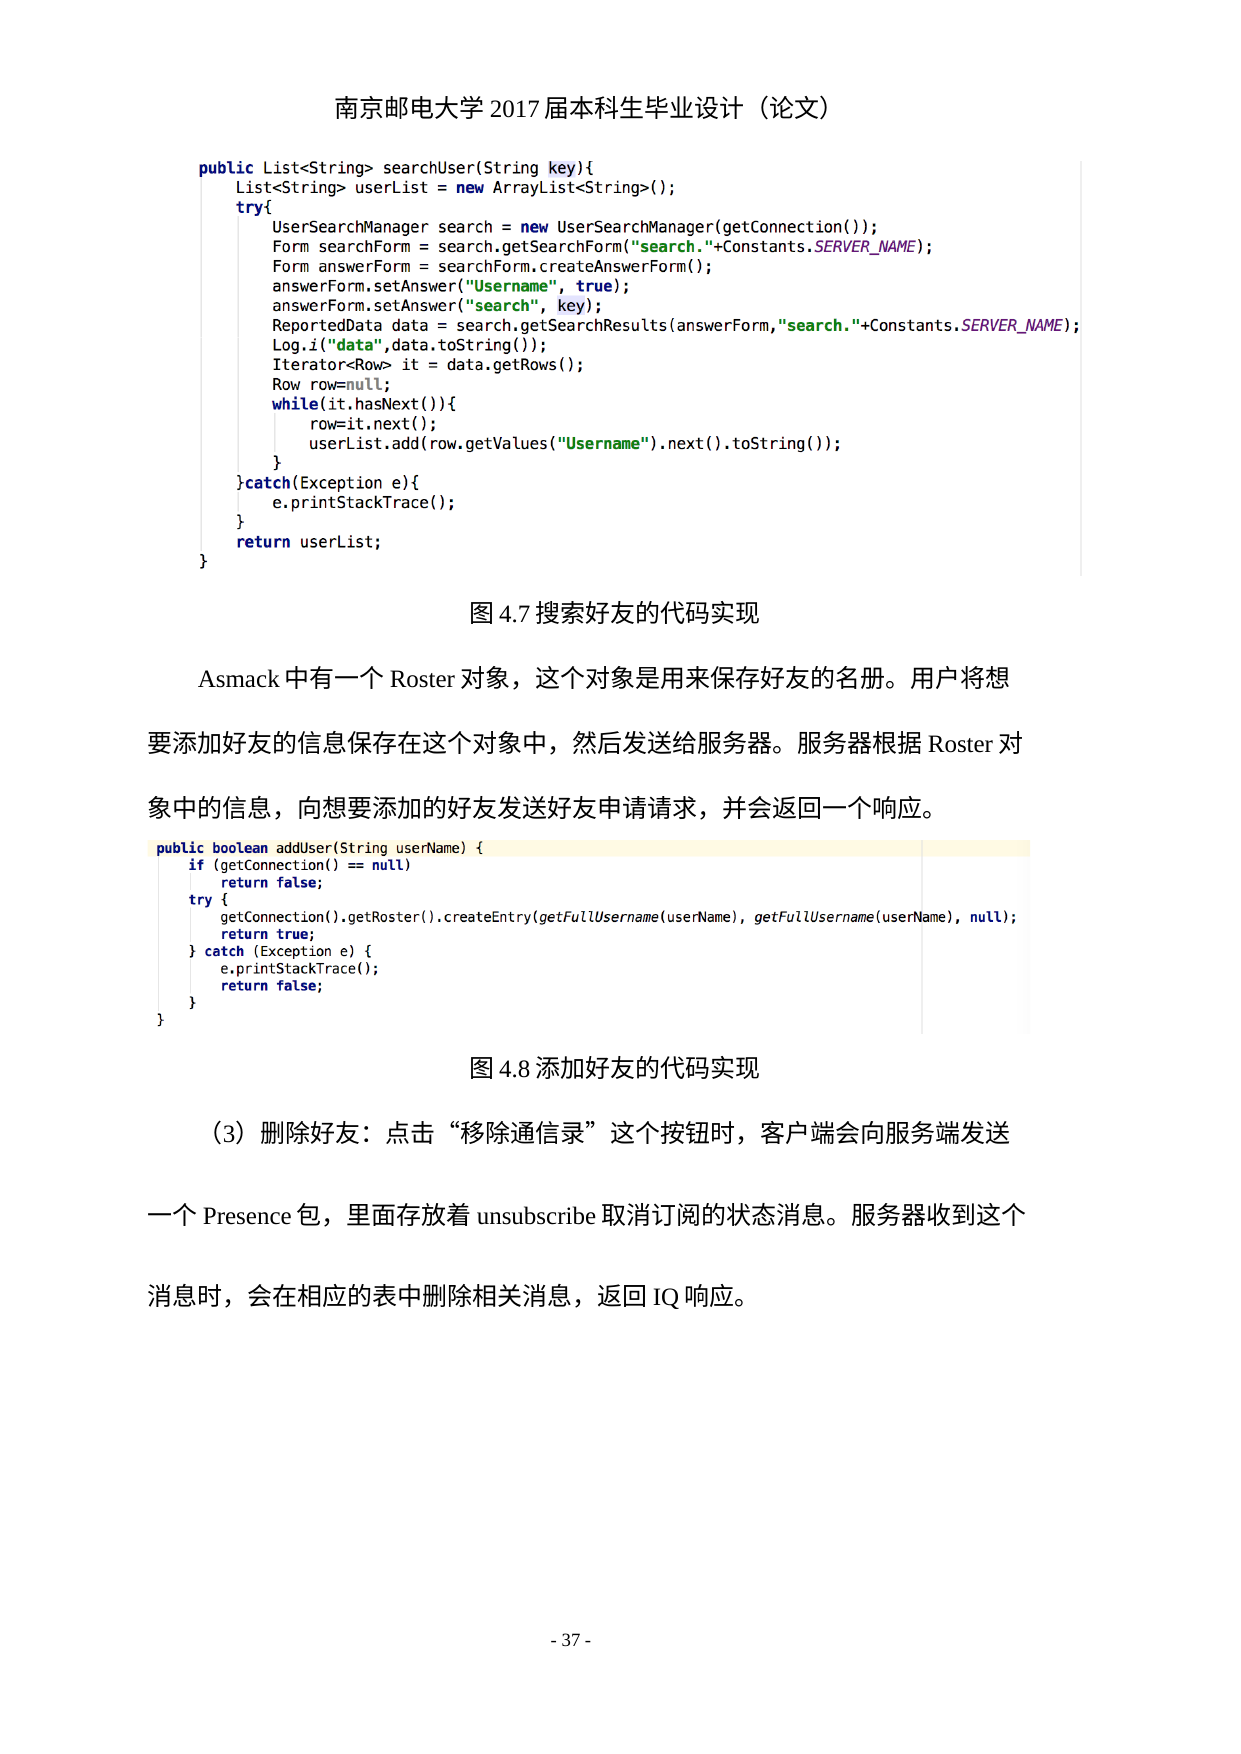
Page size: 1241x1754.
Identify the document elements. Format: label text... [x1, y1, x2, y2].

text Asmack中有一个Roster对象，这个对象是用来保存好友的名册。用户将想要添加好友的信息保存在这个对象中，然后发送给服务器。服务器根据Roster对象中的信息，向想要添加的好友发送好友申请请求，并会返回一个响应。 [148, 644, 1031, 839]
text 图4.8添加好友的代码实现 [148, 1034, 1031, 1099]
picture [197, 161, 1082, 576]
text （3）删除好友：点击“移除通信录”这个按钮时，客户端会向服务端发送一个Presence包，里面存放着unsubscribe取消订阅的状态消息。服务器收到这个消息时，会在相应的表中删除相关消息，返回IQ响应。 [148, 1099, 1031, 1327]
text 图4.7搜索好友的代码实现 [148, 579, 1031, 644]
picture [147, 840, 1030, 1034]
